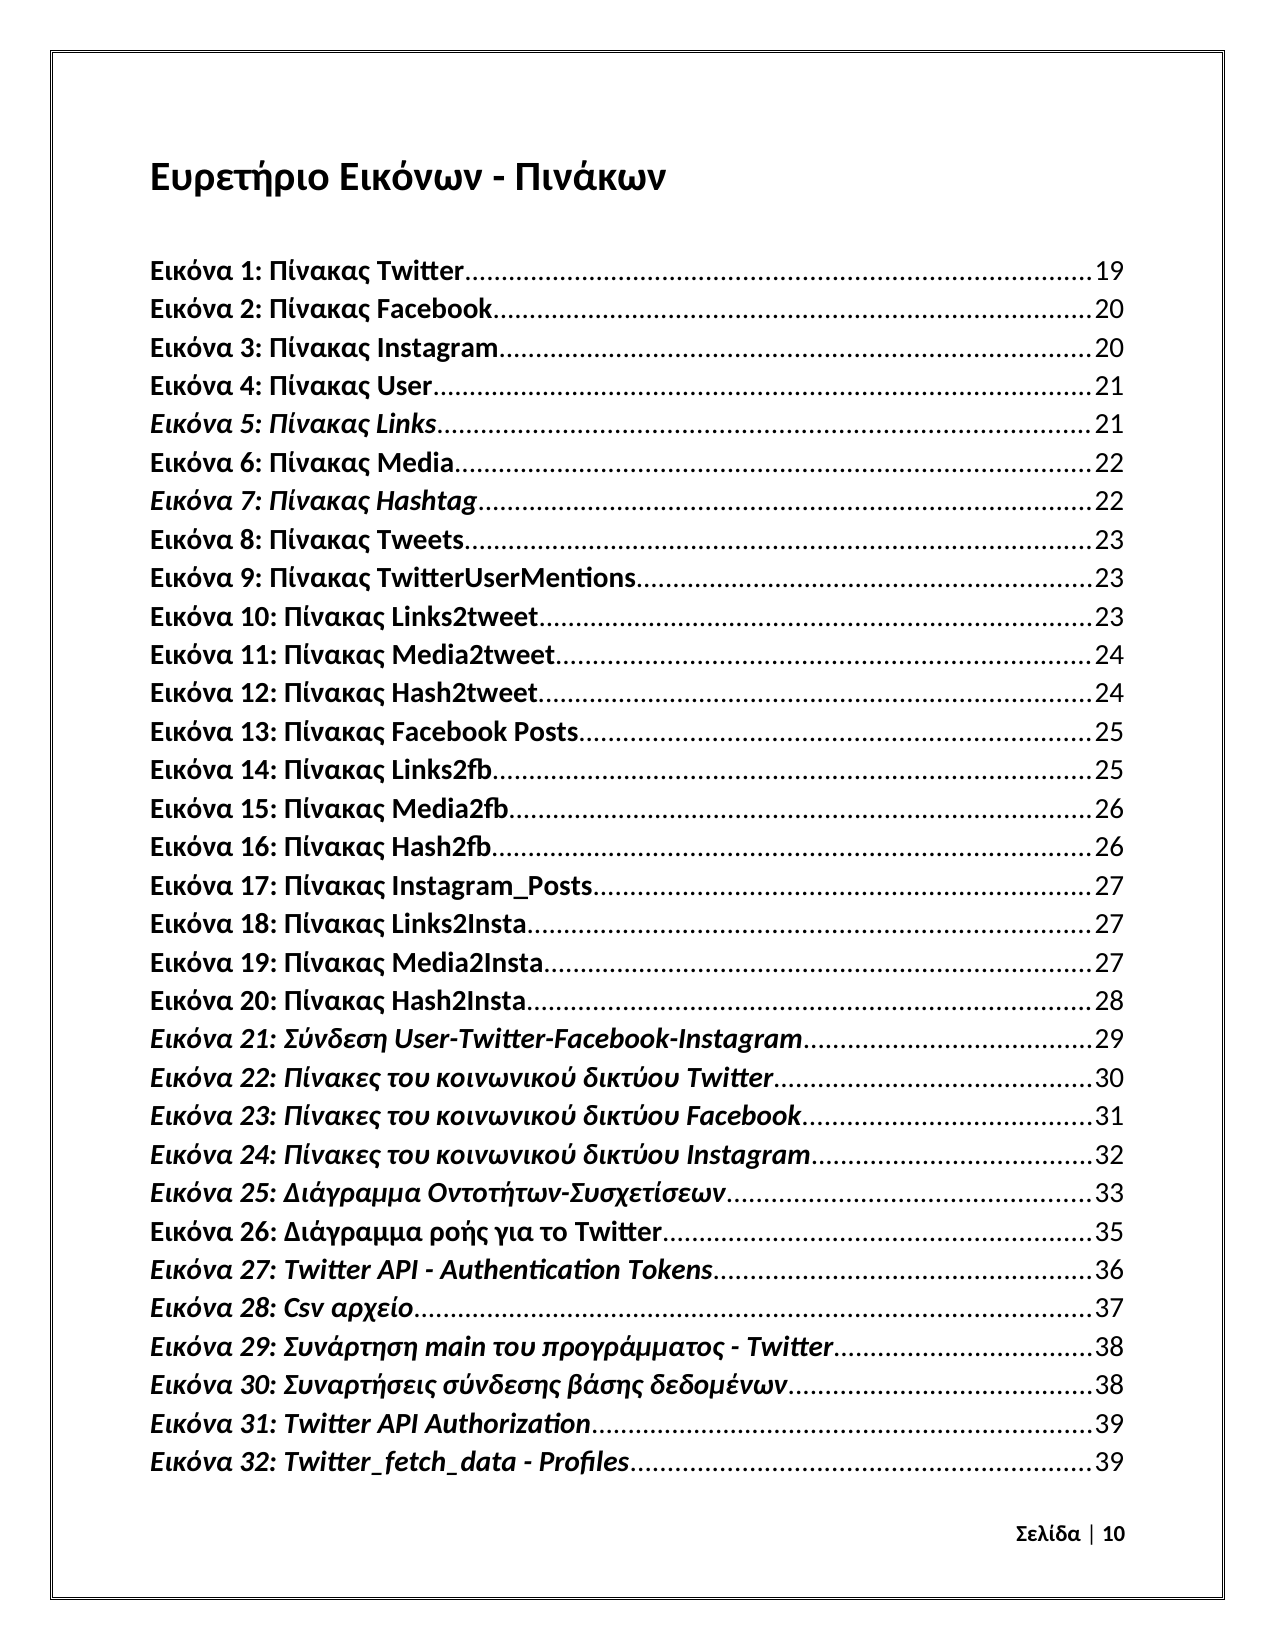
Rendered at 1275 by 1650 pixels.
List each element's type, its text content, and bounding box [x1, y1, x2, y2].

text Εικόνα 3: Πίνακας Instagram 20 [150, 329, 1125, 364]
text Εικόνα 19: Πίνακας Media2Insta 27 [150, 944, 1125, 979]
text Εικόνα 21: Σύνδεση User-Twitter-Facebook-Instagram 29 [150, 1021, 1125, 1056]
text Εικόνα 17: Πίνακας Instagram_Posts 27 [150, 867, 1125, 902]
text Εικόνα 26: Διάγραμμα ροής για το Twitter 35 [150, 1213, 1125, 1248]
text Εικόνα 16: Πίνακας Hash2fb 26 [150, 828, 1125, 864]
text Εικόνα 1: Πίνακας Twitter 19 [150, 252, 1125, 287]
text Εικόνα 7: Πίνακας Hashtag 22 [150, 482, 1125, 518]
text Εικόνα 29: Συνάρτηση main του προγράμματος - Twitter 38 [150, 1328, 1125, 1364]
text Εικόνα 15: Πίνακας Media2fb 26 [150, 790, 1125, 826]
text Εικόνα 31: Twitter API Authorization 39 [150, 1405, 1125, 1441]
text Εικόνα 14: Πίνακας Links2fb 25 [150, 751, 1125, 787]
text Εικόνα 27: Twitter API - Authentication Tokens 36 [150, 1251, 1125, 1287]
text Εικόνα 12: Πίνακας Hash2tweet 24 [150, 674, 1125, 710]
text Εικόνα 28: Csv αρχείο 37 [150, 1289, 1125, 1325]
text Εικόνα 6: Πίνακας Media 22 [150, 444, 1125, 479]
text Εικόνα 24: Πίνακες του κοινωνικού δικτύου Instagram 32 [150, 1136, 1125, 1171]
text Εικόνα 4: Πίνακας User 21 [150, 367, 1125, 403]
text Εικόνα 20: Πίνακας Hash2Insta 28 [150, 982, 1125, 1018]
text Εικόνα 8: Πίνακας Tweets 23 [150, 521, 1125, 556]
text Εικόνα 5: Πίνακας Links 21 [150, 406, 1125, 441]
text Εικόνα 11: Πίνακας Media2tweet 24 [150, 636, 1125, 672]
text Εικόνα 18: Πίνακας Links2Insta 27 [150, 905, 1125, 941]
text Εικόνα 25: Διάγραμμα Οντοτήτων-Συσχετίσεων 33 [150, 1174, 1125, 1210]
text Εικόνα 22: Πίνακες του κοινωνικού δικτύου Twitter 30 [150, 1059, 1125, 1094]
text Εικόνα 2: Πίνακας Facebook 20 [150, 290, 1125, 326]
text Εικόνα 13: Πίνακας Facebook Posts 25 [150, 713, 1125, 749]
text Ευρετήριο Εικόνων - Πινάκων [150, 150, 1125, 201]
text Εικόνα 30: Συναρτήσεις σύνδεσης βάσης δεδομένων 38 [150, 1366, 1125, 1402]
text Εικόνα 23: Πίνακες του κοινωνικού δικτύου Facebook 31 [150, 1097, 1125, 1133]
text Εικόνα 32: Twitter_fetch_data - Profiles 39 [150, 1443, 1125, 1479]
text Εικόνα 9: Πίνακας TwitterUserMentions 23 [150, 559, 1125, 595]
text Εικόνα 10: Πίνακας Links2tweet 23 [150, 598, 1125, 633]
